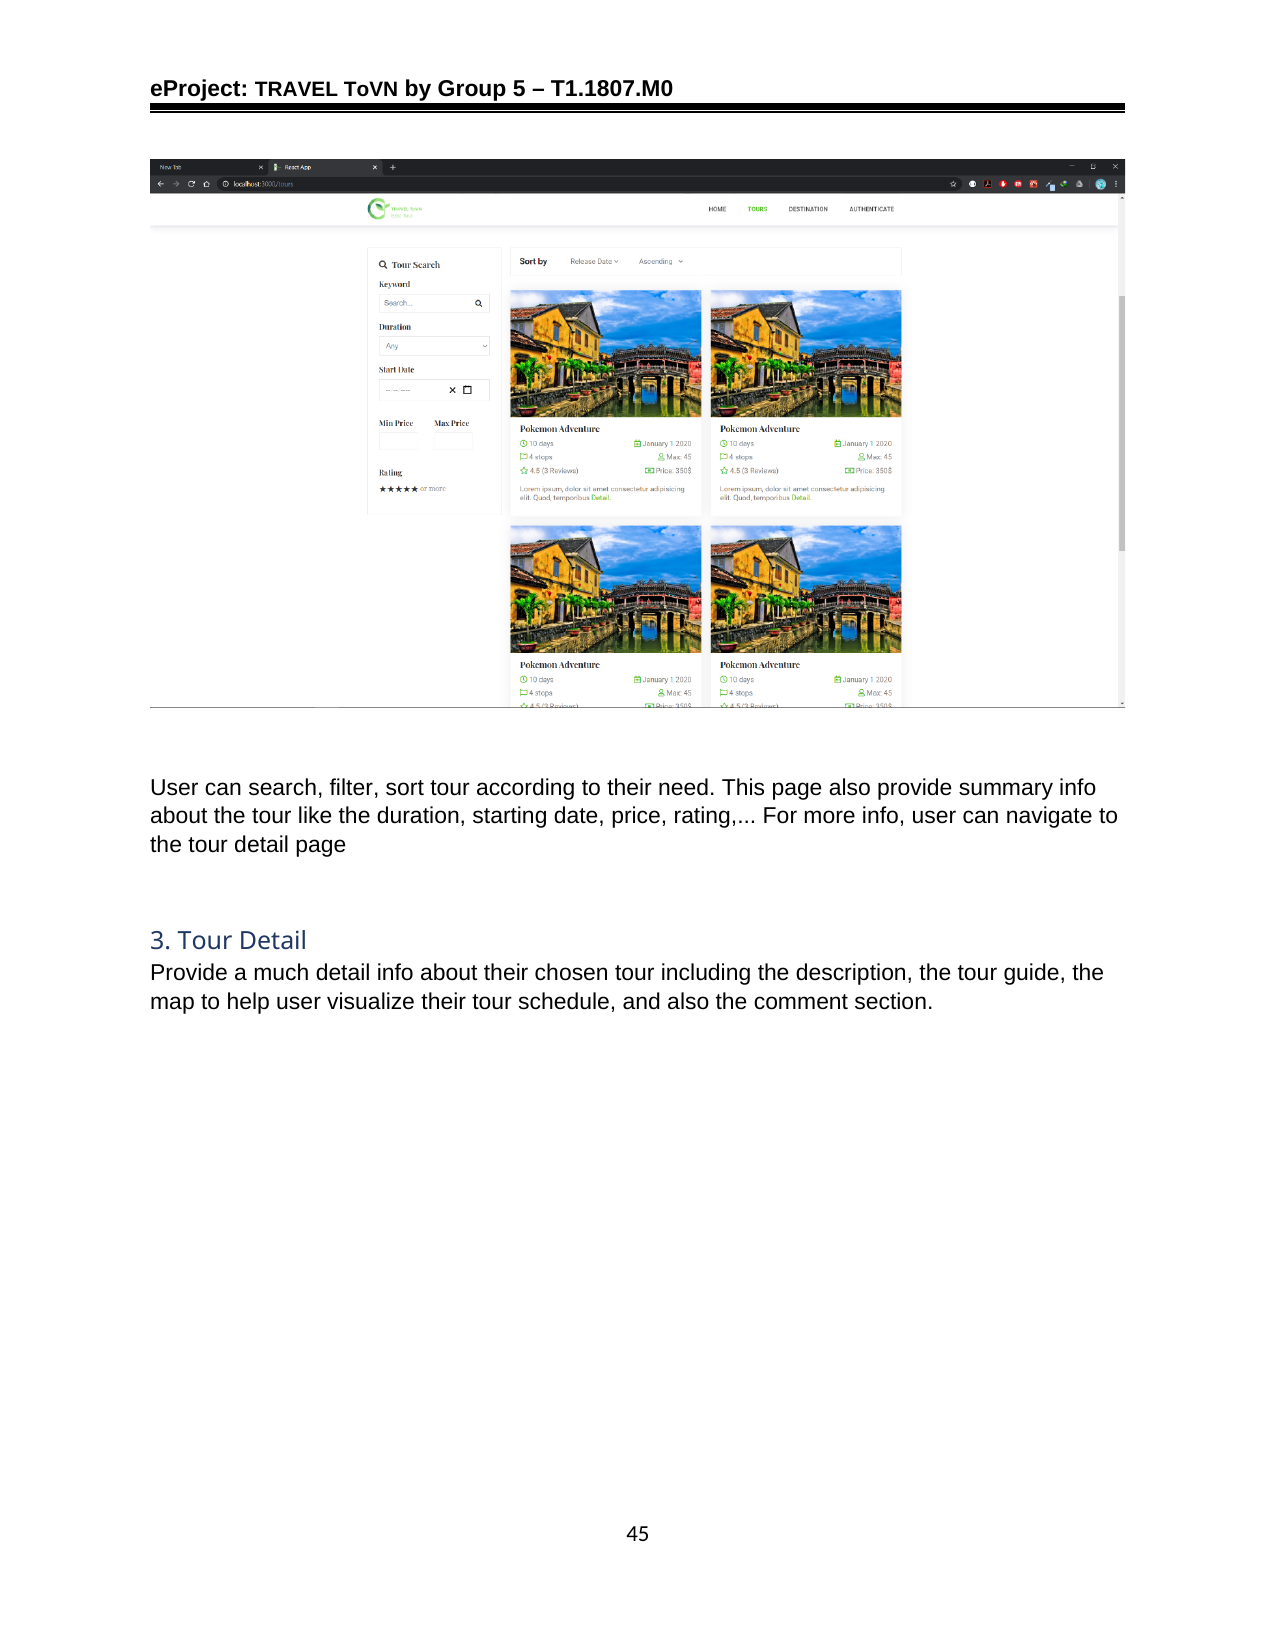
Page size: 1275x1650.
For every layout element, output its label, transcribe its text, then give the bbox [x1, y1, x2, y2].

text Provide a much detail info about their chosen tour including the description, the tour guide, the map to help user visualize their tour schedule, and also the comment section. [150, 959, 1125, 1014]
subtitle 3. Tour Detail [150, 923, 1125, 957]
picture [150, 159, 1125, 708]
text User can search, filter, sort tour according to their need. This page also provide summary info about the tour like the duration, starting date, price, rating,... For more info, user can navigate to the tour detail page [150, 774, 1125, 857]
